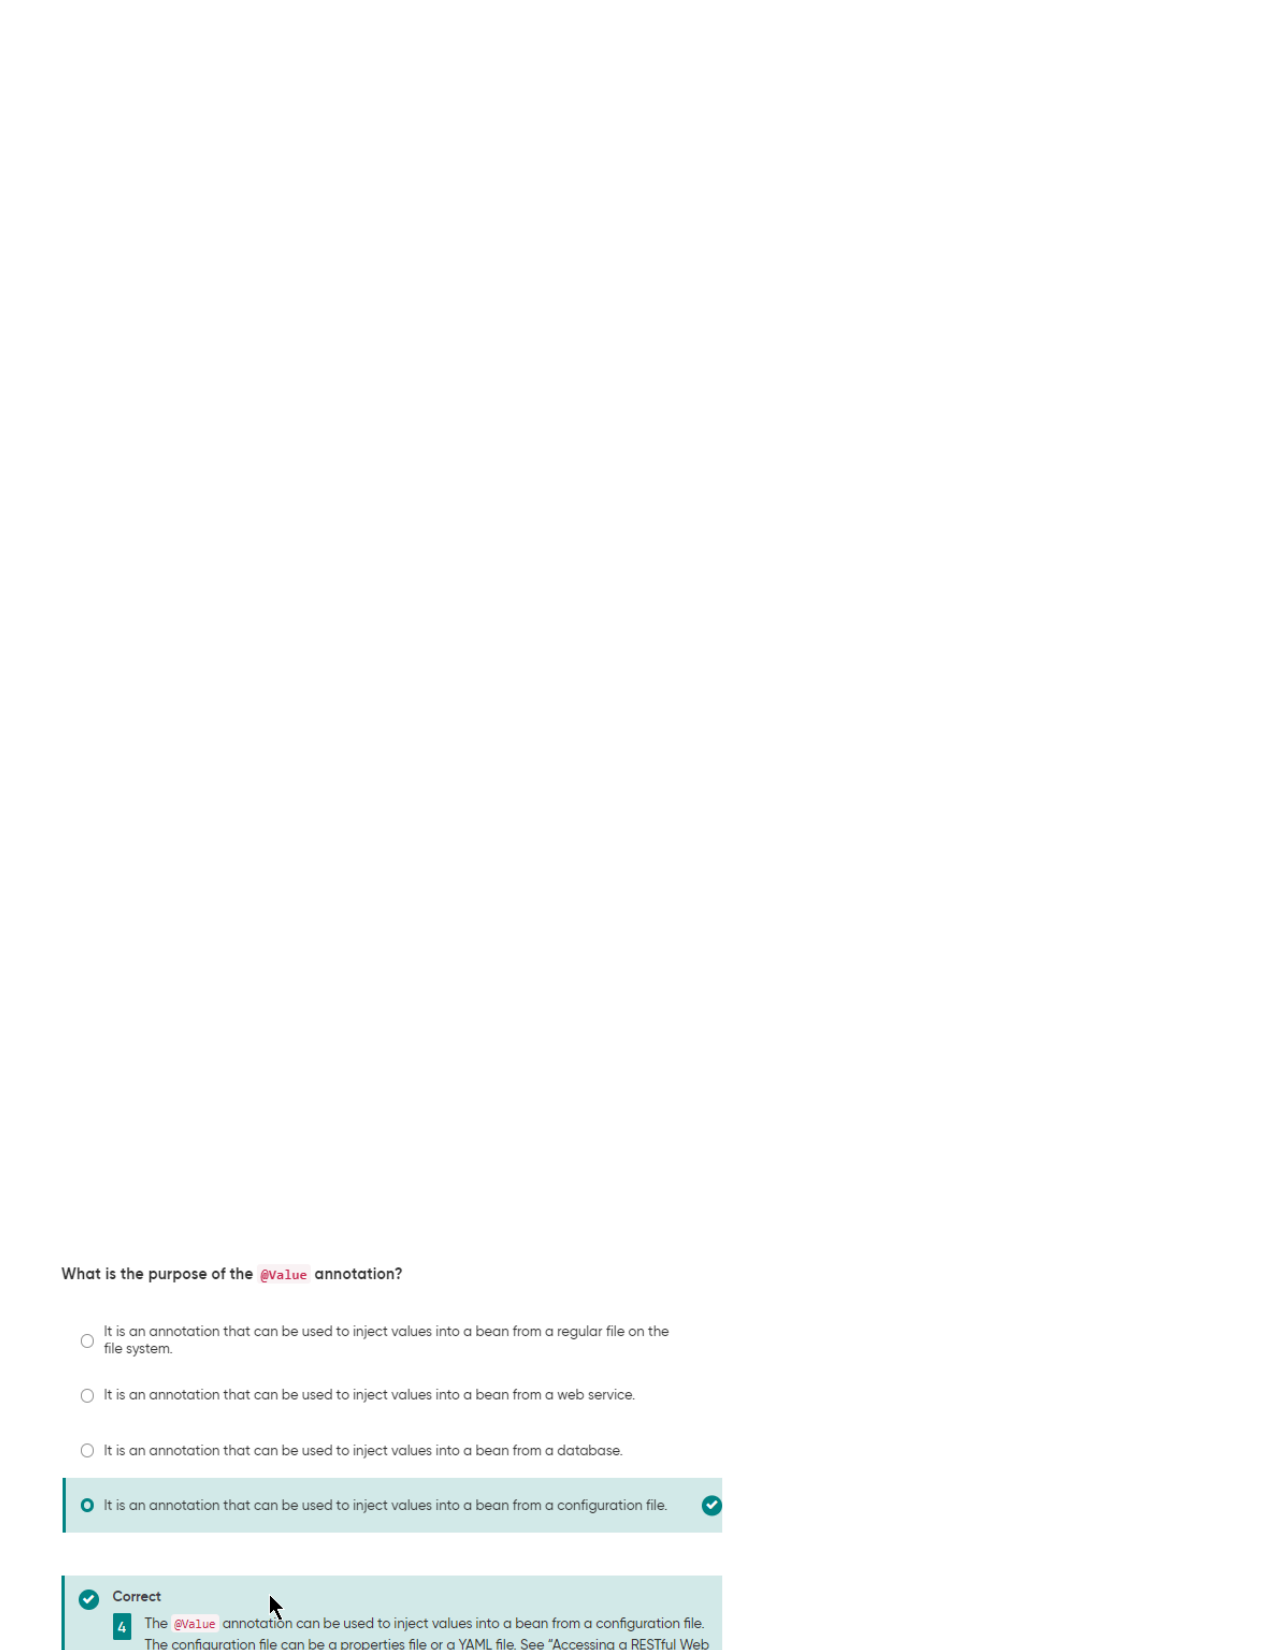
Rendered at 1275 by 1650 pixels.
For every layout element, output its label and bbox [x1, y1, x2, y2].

picture [54, 1262, 733, 1650]
